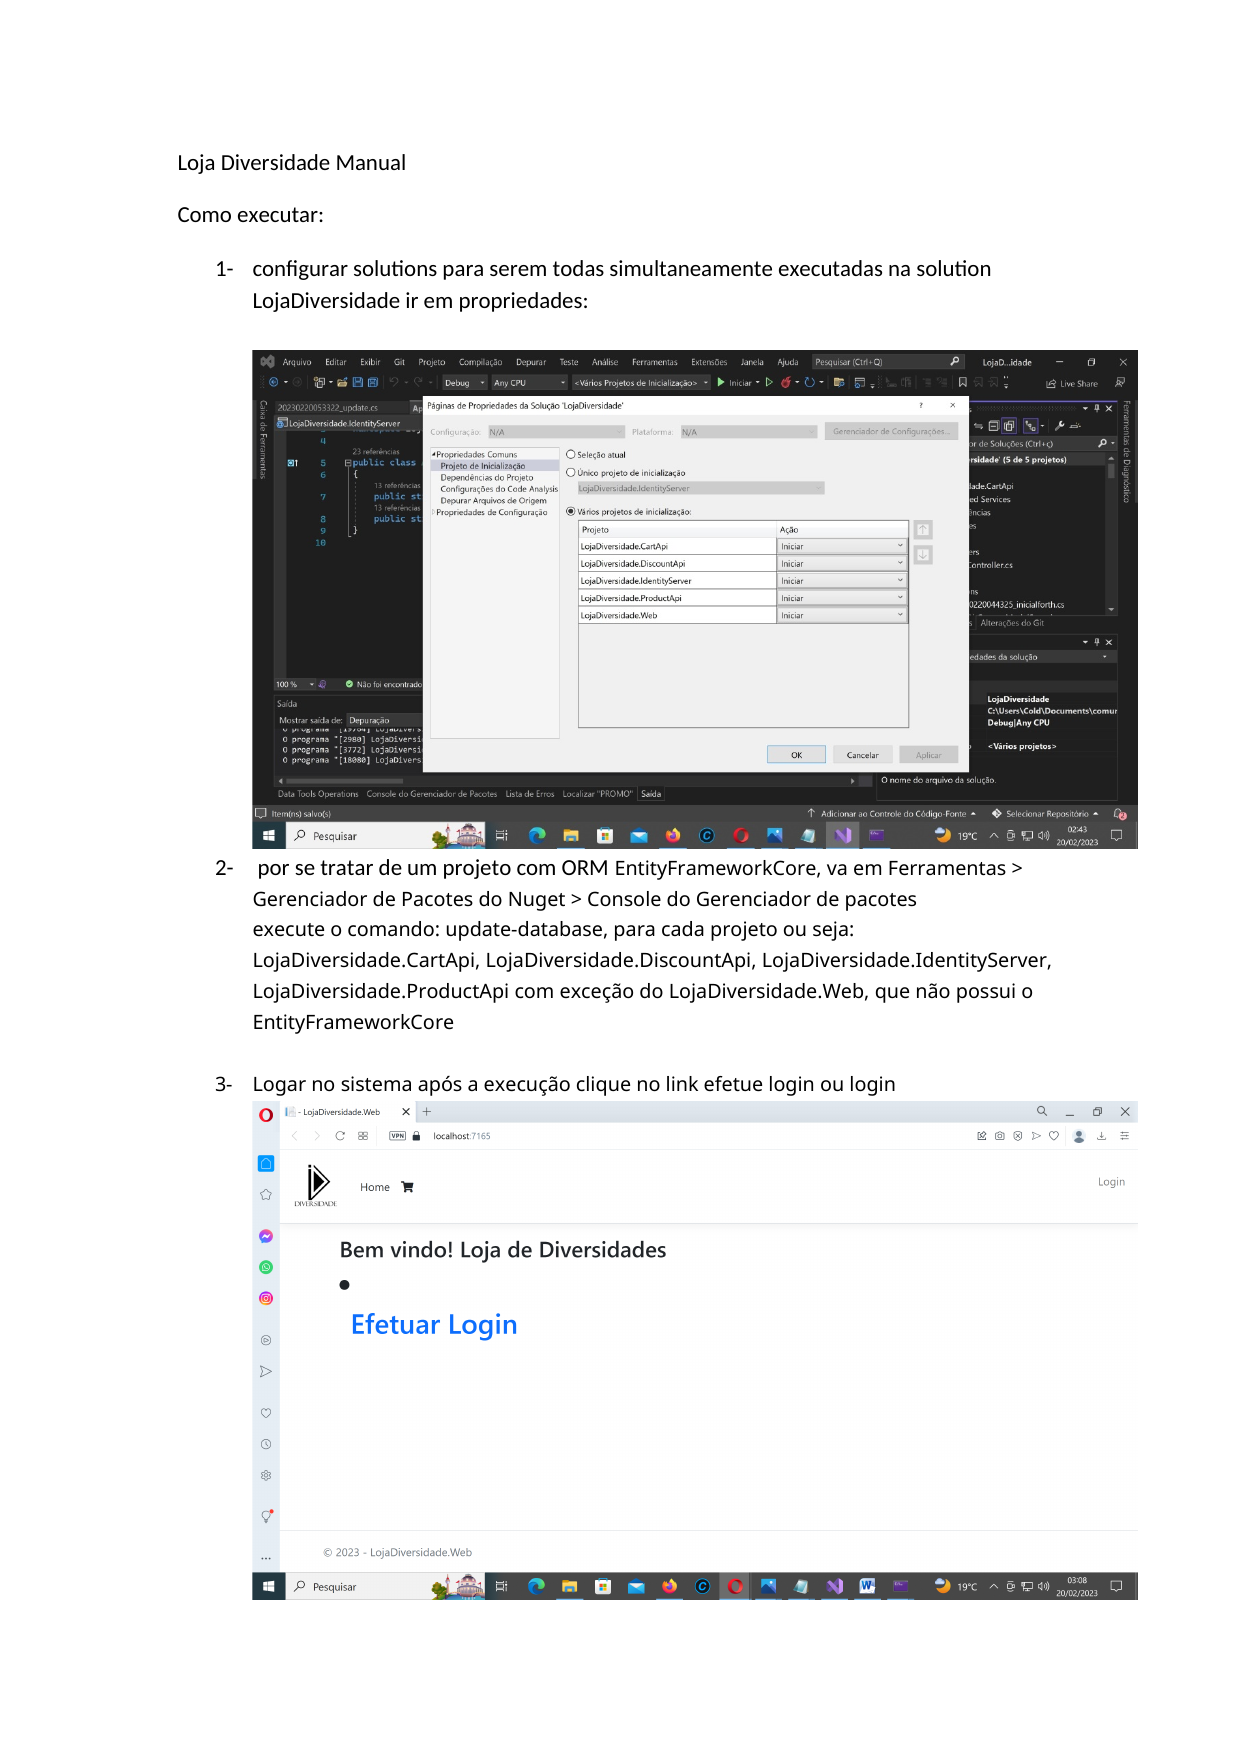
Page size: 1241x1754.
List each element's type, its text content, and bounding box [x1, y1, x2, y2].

picture [252, 1101, 1138, 1600]
list configurar solutions para serem todas simultaneamente executadas na solution LojaDiversidade ir em propriedades: [215, 254, 1063, 314]
text Loja Diversidade Manual [177, 148, 1063, 176]
list LojaDiversidade.CartApi, LojaDiversidade.DiscountApi, LojaDiversidade.IdentityServer, LojaDiversidade.ProductApi com exceção do LojaDiversidade.Web, que não possui o EntityFrameworkCore [252, 947, 1063, 1036]
list execute o comando: update-database, para cada projeto ou seja: [252, 916, 1063, 943]
list por se tratar de um projeto com ORM EntityFrameworkCore, va em Ferramentas > Gerenciador de Pacotes do Nuget > Console do Gerenciador de pacotes [215, 853, 1063, 912]
text Como executar: [177, 201, 1063, 229]
picture [252, 350, 1138, 849]
